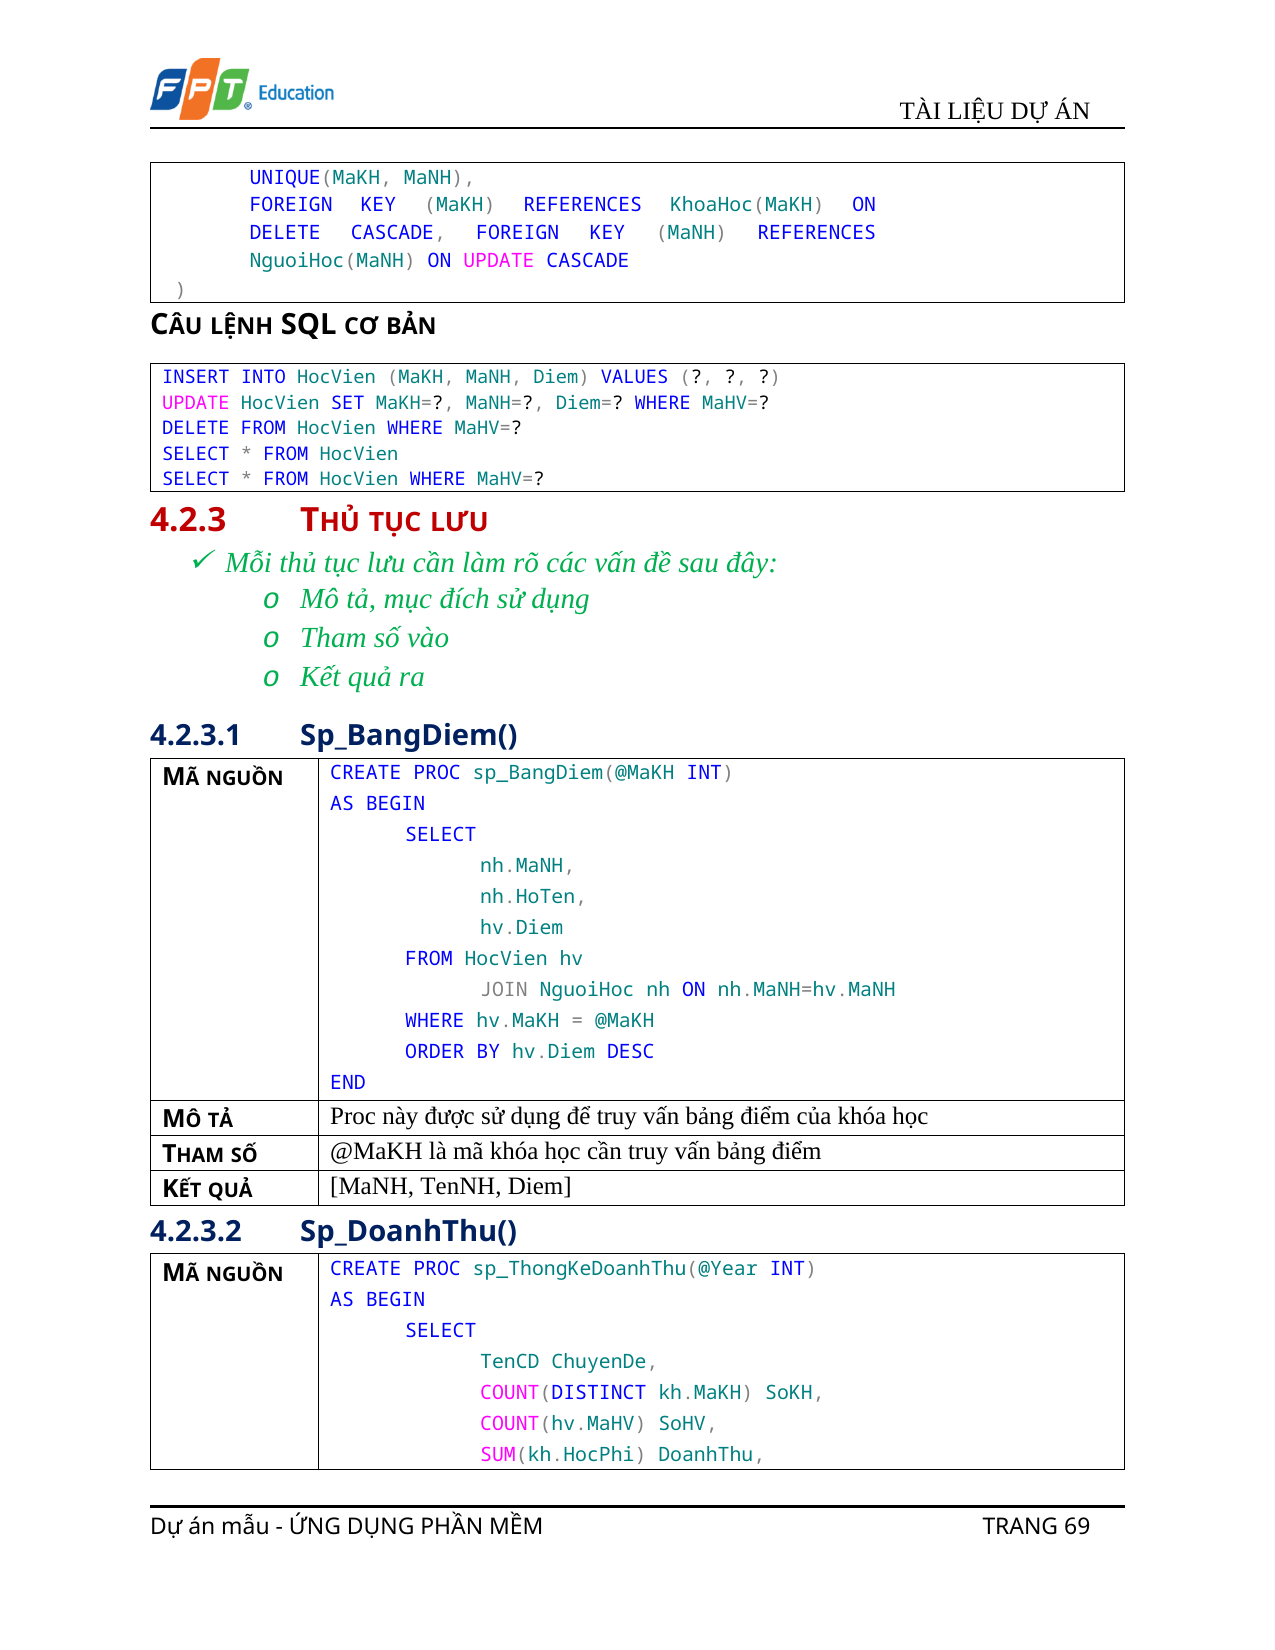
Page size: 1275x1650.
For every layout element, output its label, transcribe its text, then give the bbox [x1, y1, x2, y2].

list Mô tả, mục đích sử dụng [262, 581, 1125, 617]
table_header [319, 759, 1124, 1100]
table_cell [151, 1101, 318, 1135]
list Tham số vào [262, 620, 1125, 656]
text Câu lệnh SQL cơ bản [150, 303, 1125, 343]
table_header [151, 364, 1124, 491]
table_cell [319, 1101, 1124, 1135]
list Mỗi thủ tục lưu cần làm rõ các vấn đề sau đây: [187, 545, 1125, 579]
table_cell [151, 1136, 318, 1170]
list Kết quả ra [262, 659, 1125, 695]
subtitle Thủ tục lưu [150, 496, 1125, 542]
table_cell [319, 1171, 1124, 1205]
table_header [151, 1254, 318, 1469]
subtitle Sp_BangDiem() [150, 715, 1125, 754]
picture [150, 58, 336, 120]
subtitle Sp_DoanhThu() [150, 1210, 1125, 1250]
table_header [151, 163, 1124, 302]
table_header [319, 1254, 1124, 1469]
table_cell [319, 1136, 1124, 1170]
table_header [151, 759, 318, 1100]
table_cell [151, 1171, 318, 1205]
